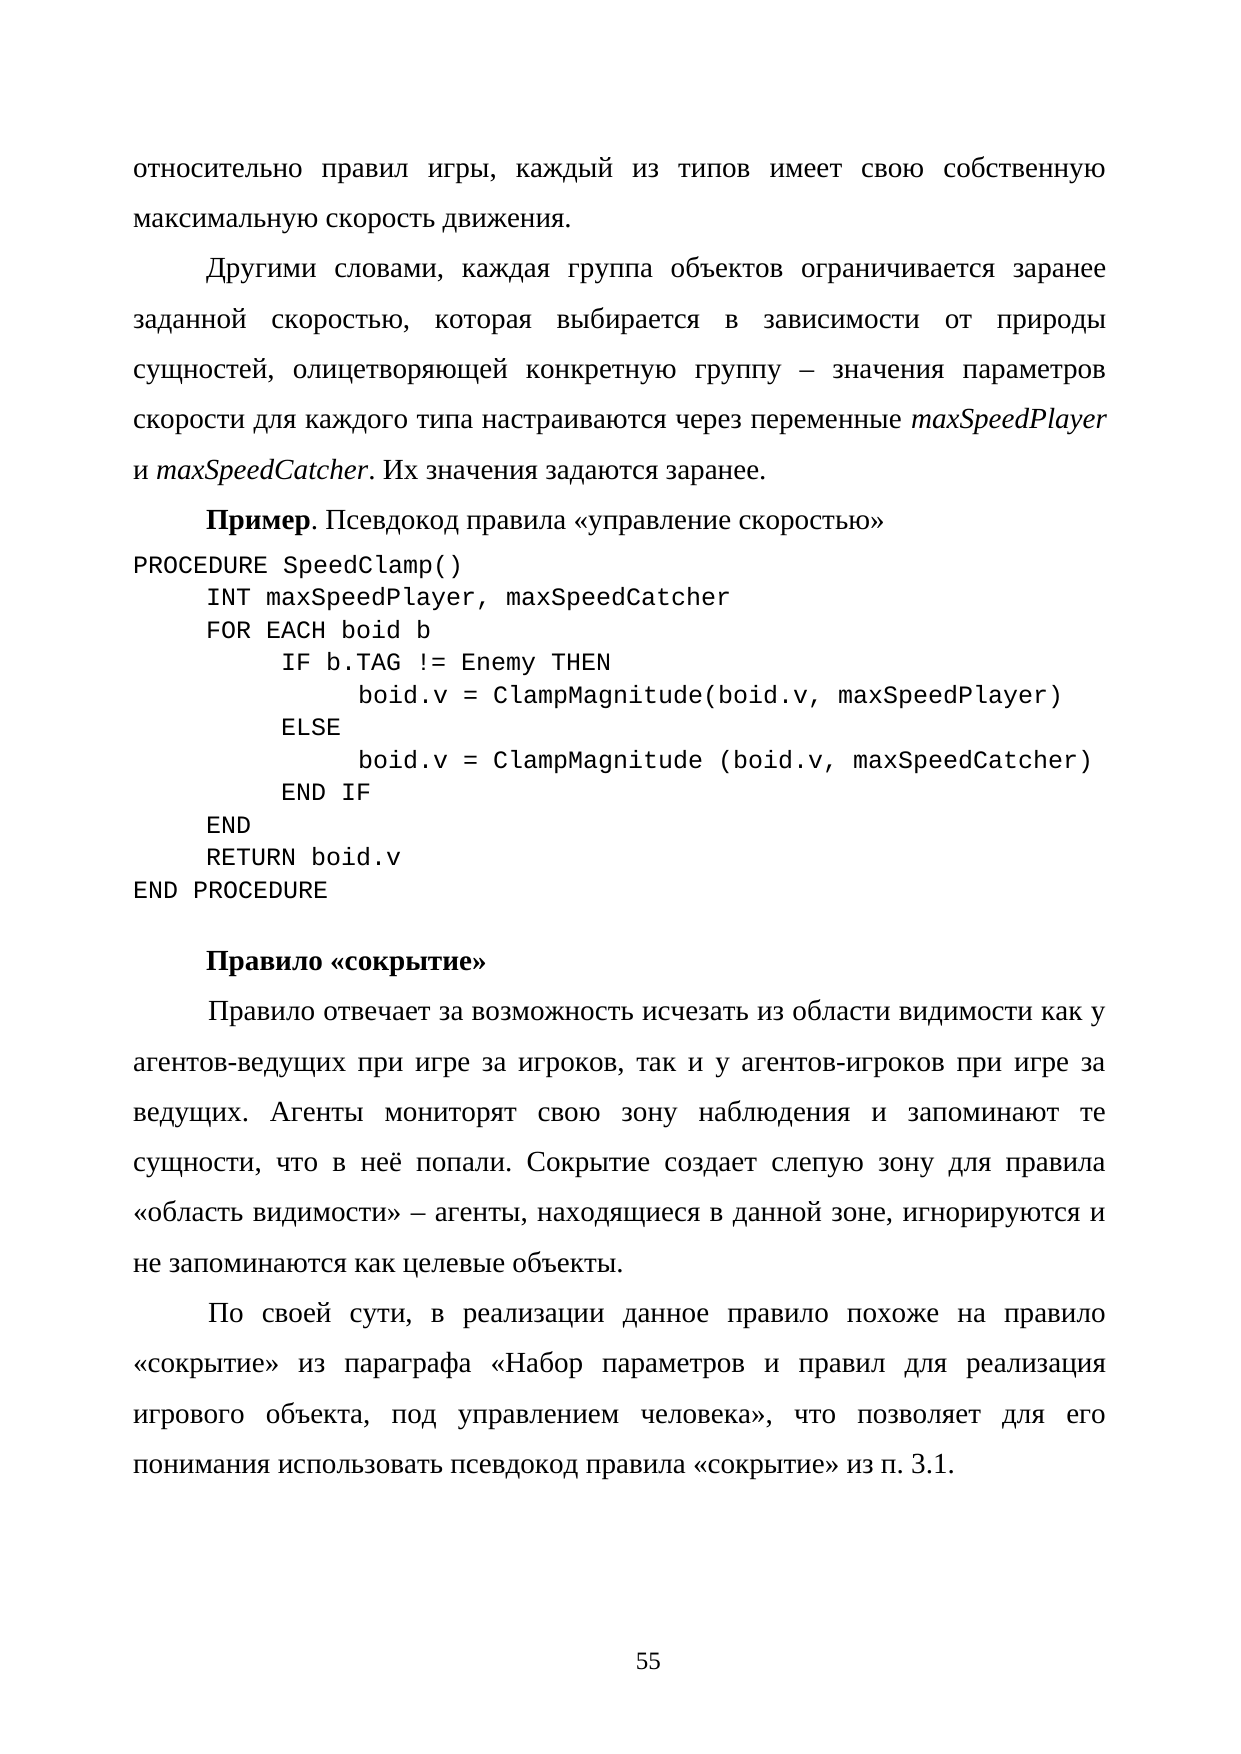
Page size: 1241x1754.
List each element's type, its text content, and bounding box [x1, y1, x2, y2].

text RETURN boid.v [133, 845, 1107, 873]
text END [133, 812, 1107, 841]
text IF b.TAG != Enemy THEN [208, 650, 1107, 678]
text ELSE [208, 715, 1107, 743]
text END PROCEDURE [133, 877, 1107, 906]
text Другими словами, каждая группа объектов ограничивается заранее заданной скоростью, которая выбирается в зависимости от природы сущностей, олицетворяющей конкретную группу – значения параметров скорости для каждого типа настраиваются через переменные maxSpeedPlayer и maxSpeedCatcher. Их значения задаются заранее. [133, 251, 1107, 485]
text По своей сути, в реализации данное правило похоже на правило «сокрытие» из параграфа «Набор параметров и правил для реализация игрового объекта, под управлением человека», что позволяет для его понимания использовать псевдокод правила «сокрытие» из п. 3.1. [133, 1295, 1107, 1480]
text boid.v = ClampMagnitude(boid.v, maxSpeedPlayer) [208, 682, 1107, 711]
text Правило отвечает за возможность исчезать из области видимости как у агентов-ведущих при игре за игроков, так и у агентов-игроков при игре за ведущих. Агенты мониторят свою зону наблюдения и запоминают те сущности, что в неё попали. Сокрытие создает слепую зону для правила «область видимости» – агенты, находящиеся в данной зоне, игнорируются и не запоминаются как целевые объекты. [133, 993, 1107, 1278]
text FOR EACH boid b [133, 617, 1107, 646]
text Правило «сокрытие» [133, 943, 1107, 977]
text boid.v = ClampMagnitude (boid.v, maxSpeedCatcher) [208, 747, 1107, 776]
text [133, 150, 1107, 234]
text Пример. Псевдокод правила «управление скоростью» [133, 502, 1107, 536]
text INT maxSpeedPlayer, maxSpeedCatcher [133, 585, 1107, 613]
text END IF [208, 780, 1107, 808]
text PROCEDURE SpeedClamp() [133, 552, 1107, 581]
